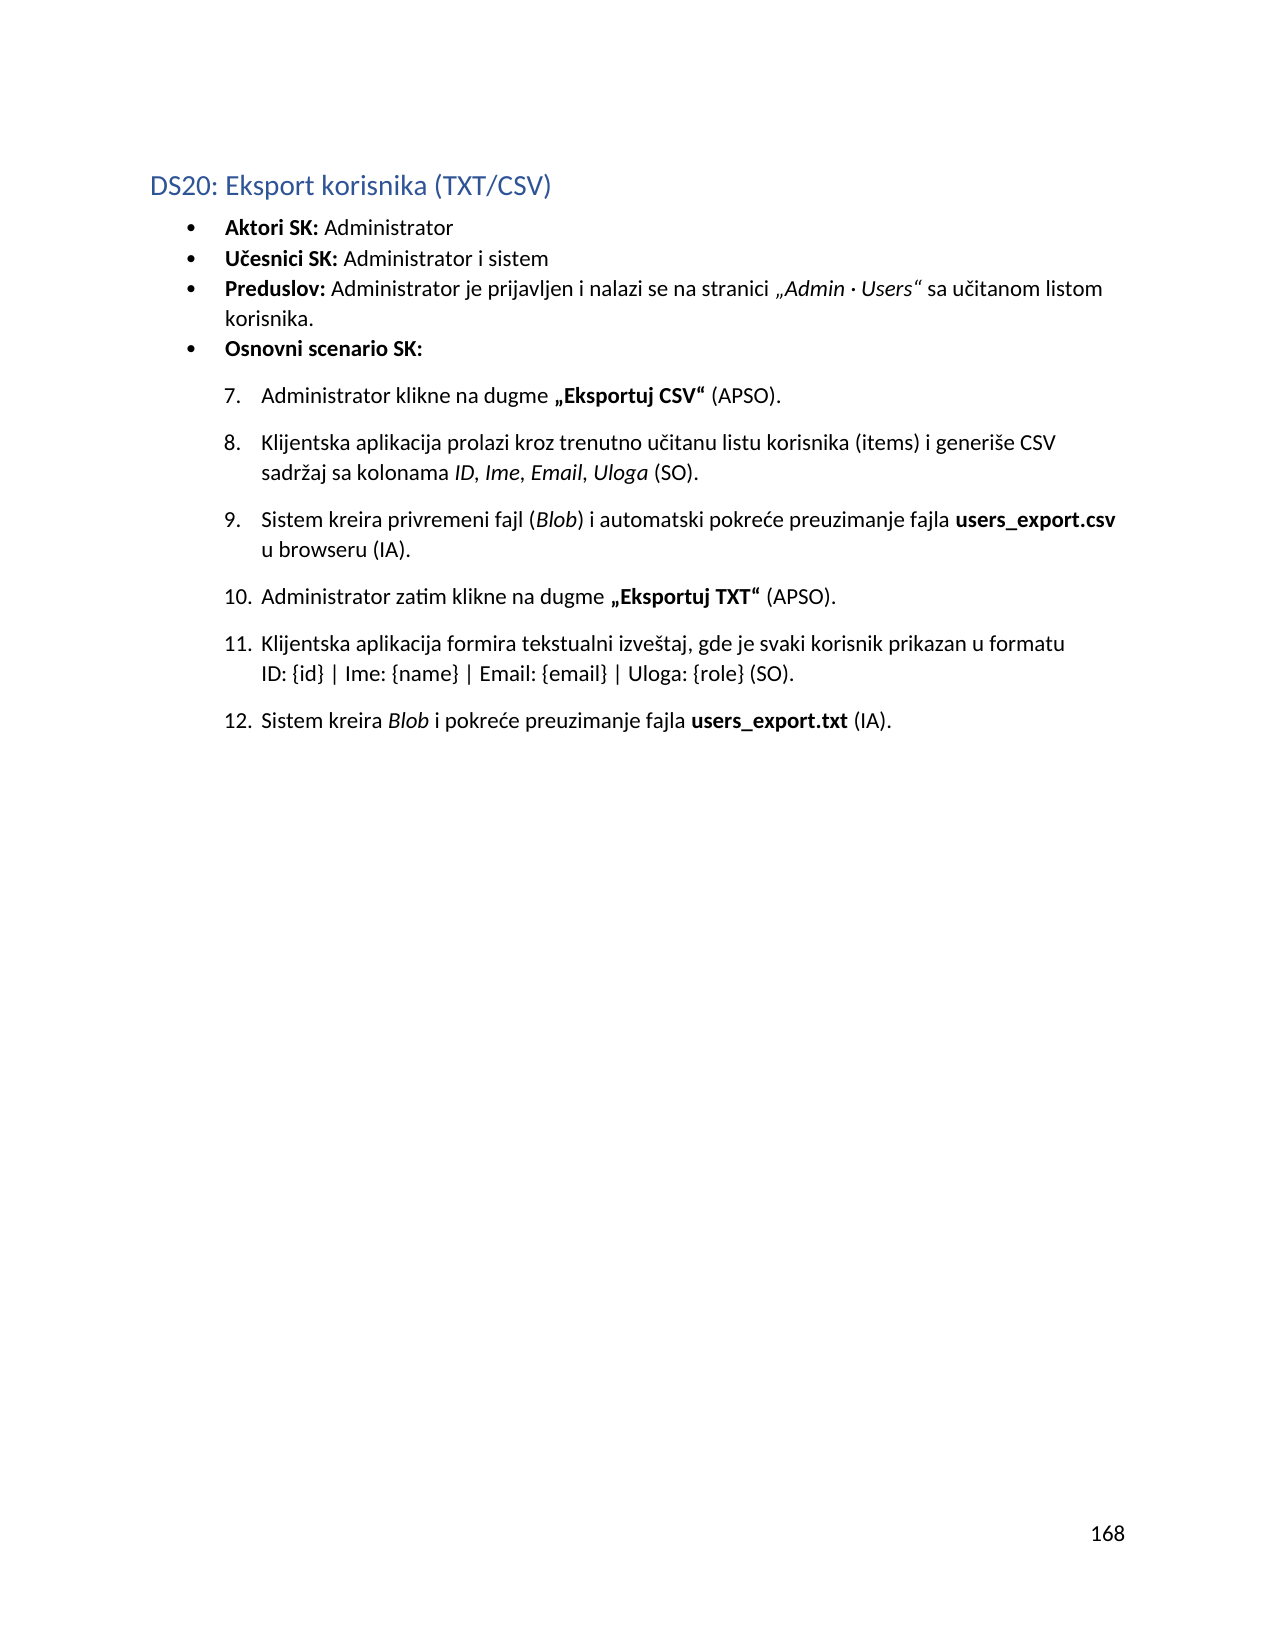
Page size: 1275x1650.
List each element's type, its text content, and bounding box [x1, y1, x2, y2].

list Aktori SK: Administrator [187, 213, 1125, 241]
list Klijentska aplikacija prolazi kroz trenutno učitanu listu korisnika (items) i generiše CSV sadržaj sa kolonama ID, Ime, Email, Uloga (SO). [224, 428, 1125, 486]
subtitle DS20: Eksport korisnika (TXT/CSV) [150, 167, 1125, 202]
list Sistem kreira privremeni fajl (Blob) i automatski pokreće preuzimanje fajla users_export.csv u browseru (IA). [224, 505, 1125, 563]
list Učesnici SK: Administrator i sistem [187, 244, 1125, 272]
list Administrator zatim klikne na dugme „Eksportuj TXT“ (APSO). [224, 582, 1125, 610]
list Administrator klikne na dugme „Eksportuj CSV“ (APSO). [224, 381, 1125, 409]
list Klijentska aplikacija formira tekstualni izveštaj, gde je svaki korisnik prikazan u formatu ID: {id} | Ime: {name} | Email: {email} | Uloga: {role} (SO). [224, 629, 1125, 687]
list Sistem kreira Blob i pokreće preuzimanje fajla users_export.txt (IA). [224, 706, 1125, 734]
list Preduslov: Administrator je prijavljen i nalazi se na stranici „Admin · Users“ sa učitanom listom korisnika. [187, 274, 1125, 332]
list Osnovni scenario SK: [187, 334, 1125, 362]
